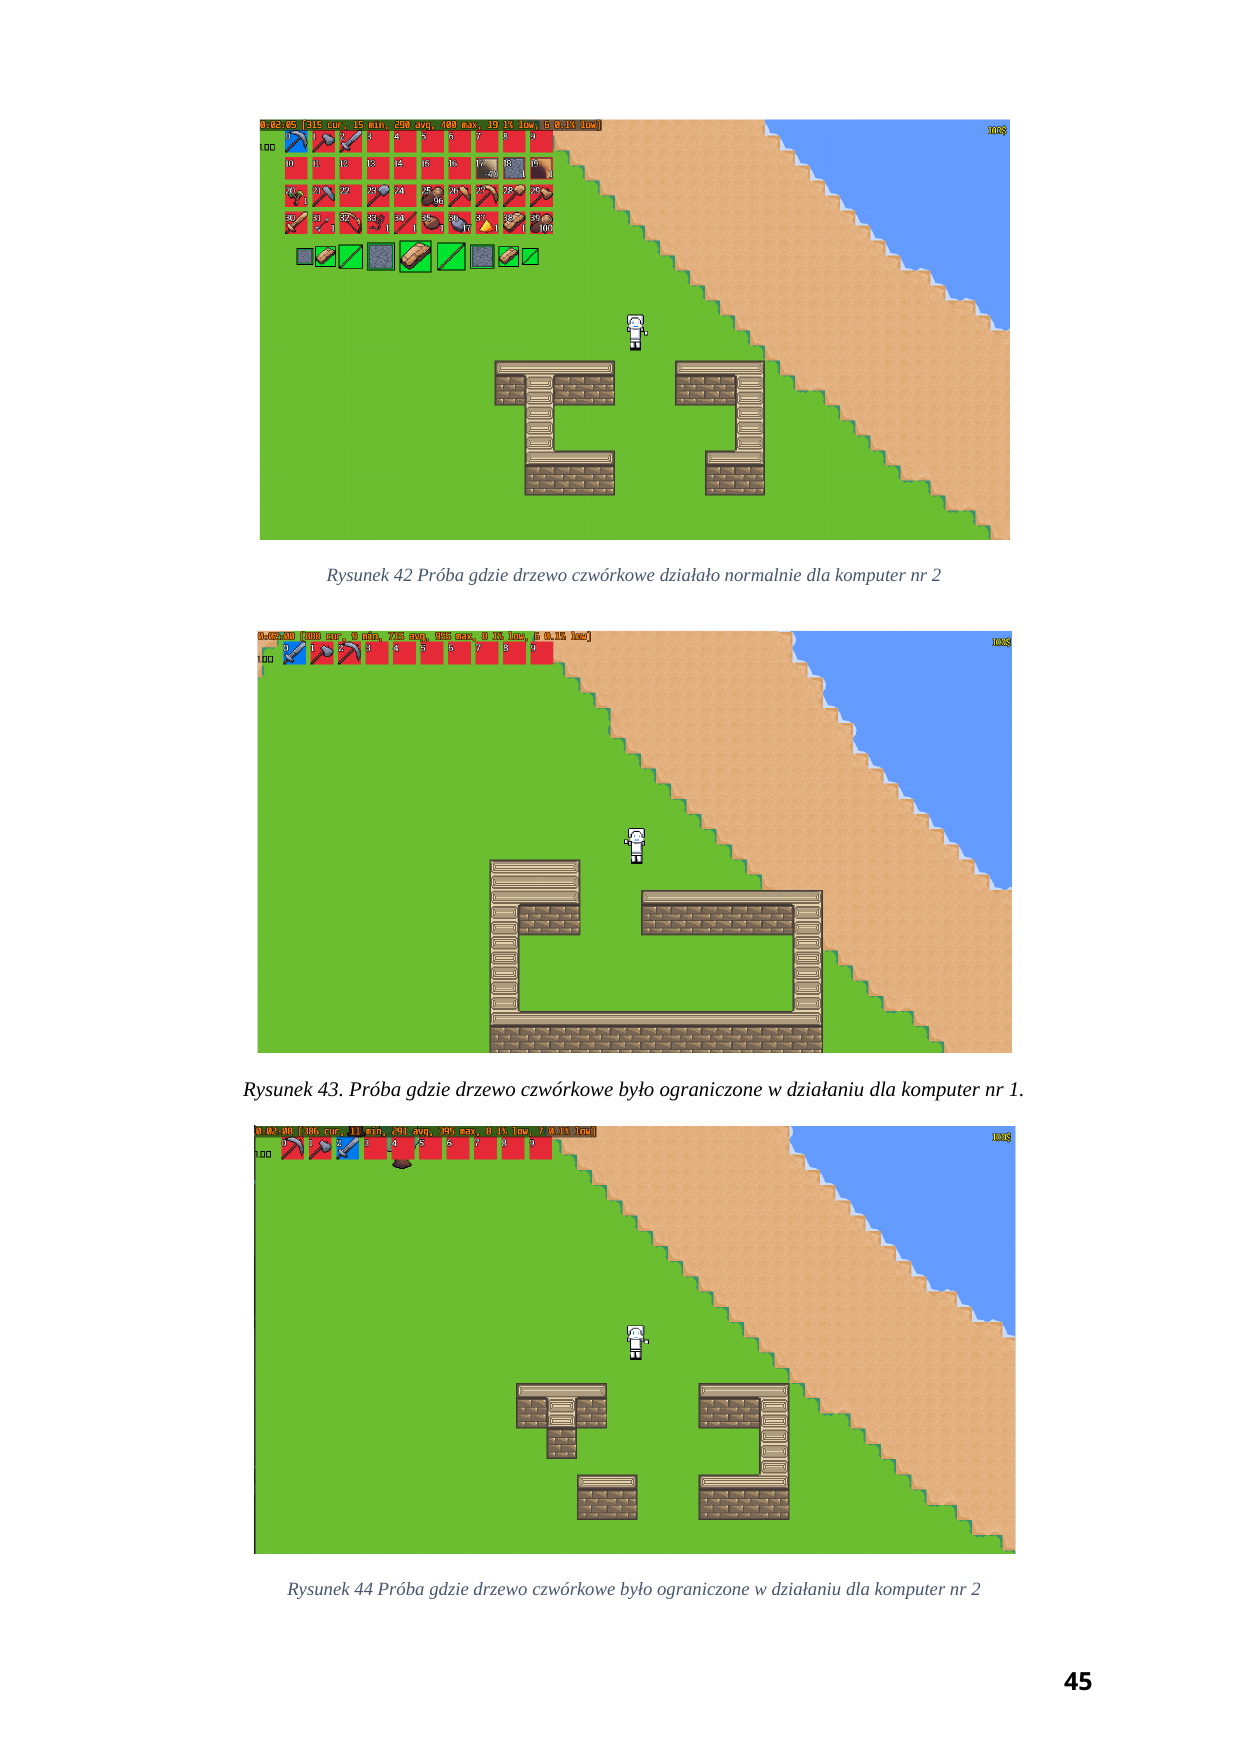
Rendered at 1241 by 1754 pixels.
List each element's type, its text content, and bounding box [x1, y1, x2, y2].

picture [259, 118, 1010, 540]
picture [257, 630, 1012, 1053]
picture [254, 1125, 1016, 1554]
